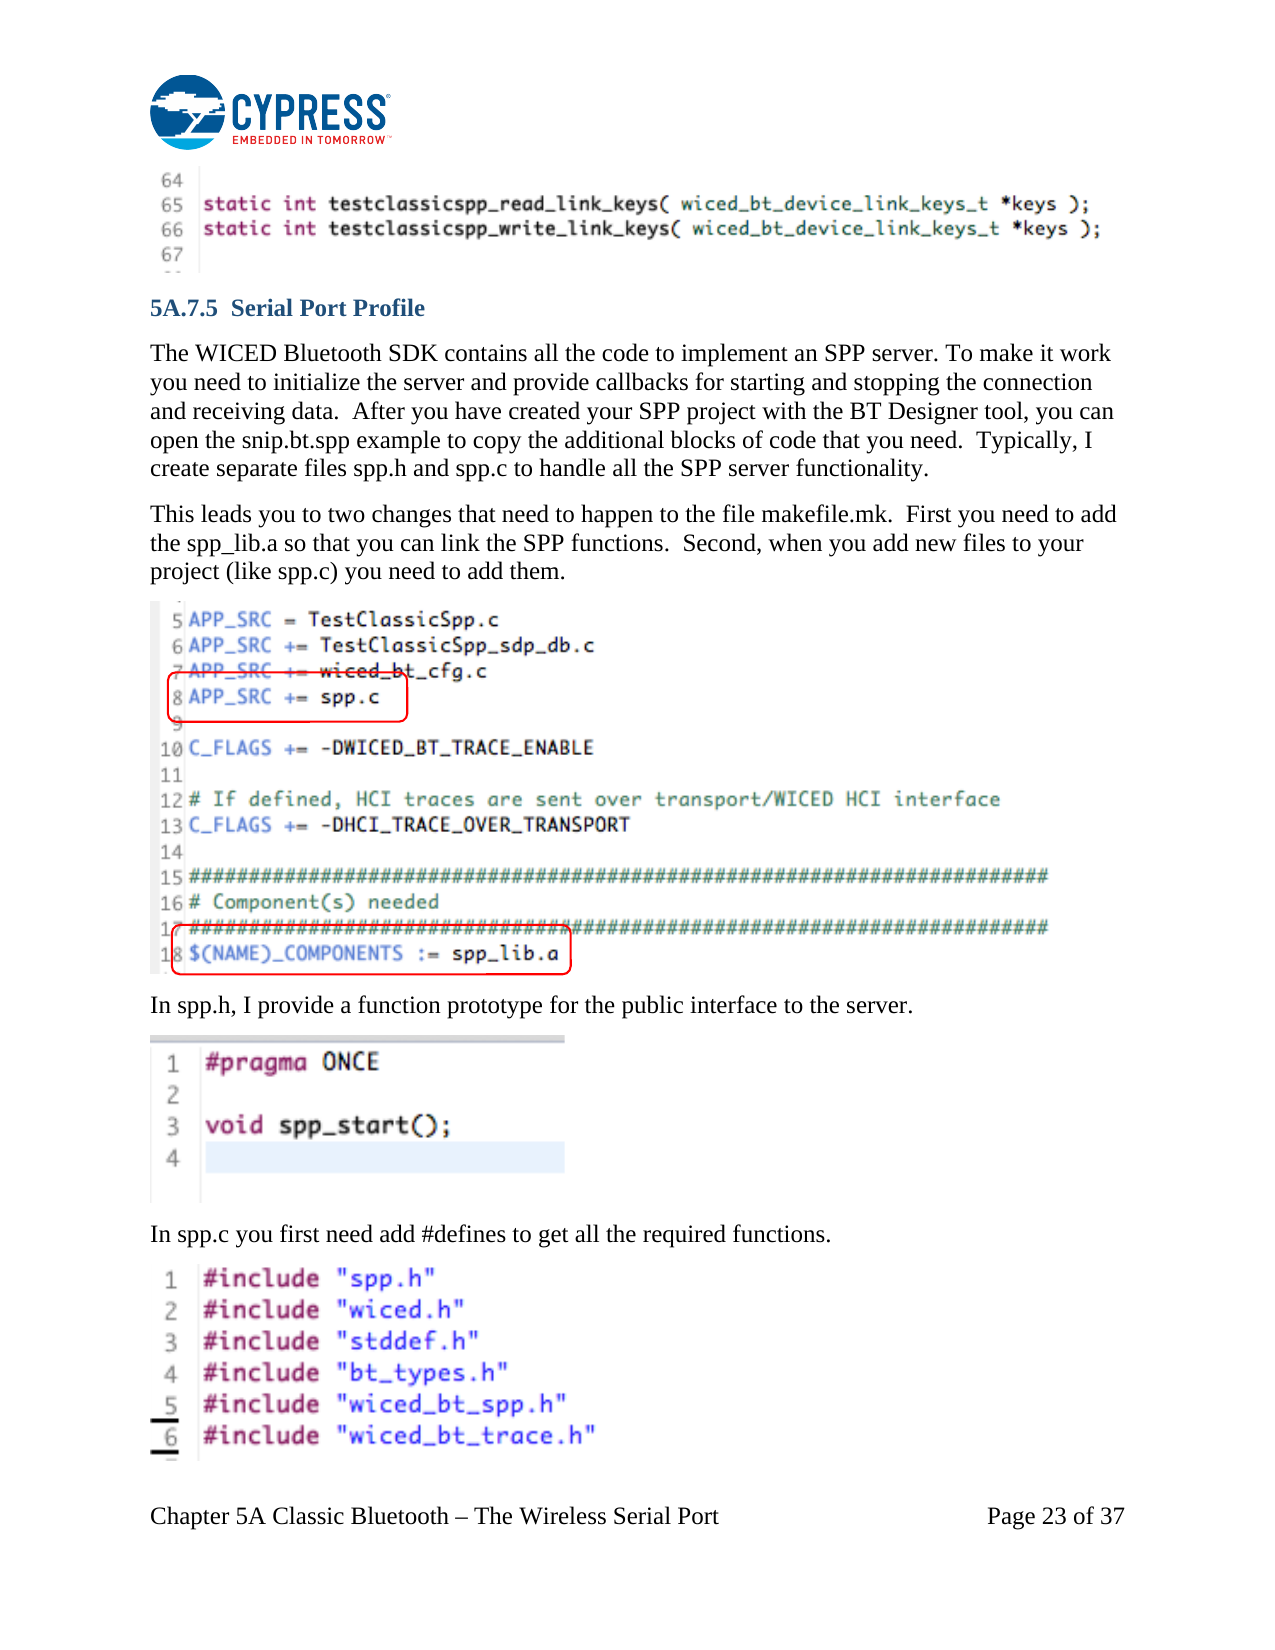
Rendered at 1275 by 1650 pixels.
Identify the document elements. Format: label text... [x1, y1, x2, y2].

subtitle Serial Port Profile [150, 293, 1125, 322]
text In spp.c you first need add #defines to get all the required functions. [150, 1219, 1125, 1248]
picture [150, 166, 1125, 273]
text In spp.h, I provide a function prototype for the public interface to the server. [150, 990, 1125, 1019]
picture [150, 75, 392, 150]
text This leads you to two changes that need to happen to the file makefile.mk. First you need to add the spp_lib.a so that you can link the SPP functions. Second, when you add new files to your project (like spp.c) you need to add them. [150, 499, 1125, 585]
picture [150, 601, 1125, 974]
picture [173, 926, 569, 973]
picture [150, 1035, 565, 1203]
text The WICED Bluetooth SDK contains all the code to implement an SPP server. To make it work you need to initialize the server and provide callbacks for starting and stopping the connection and receiving data. After you have created your SPP project with the BT Designer tool, you can open the snip.bt.spp example to copy the additional blocks of code that you need. Typically, I create separate files spp.h and spp.c to handle all the SPP server functionality. [150, 338, 1125, 482]
picture [150, 1264, 765, 1461]
